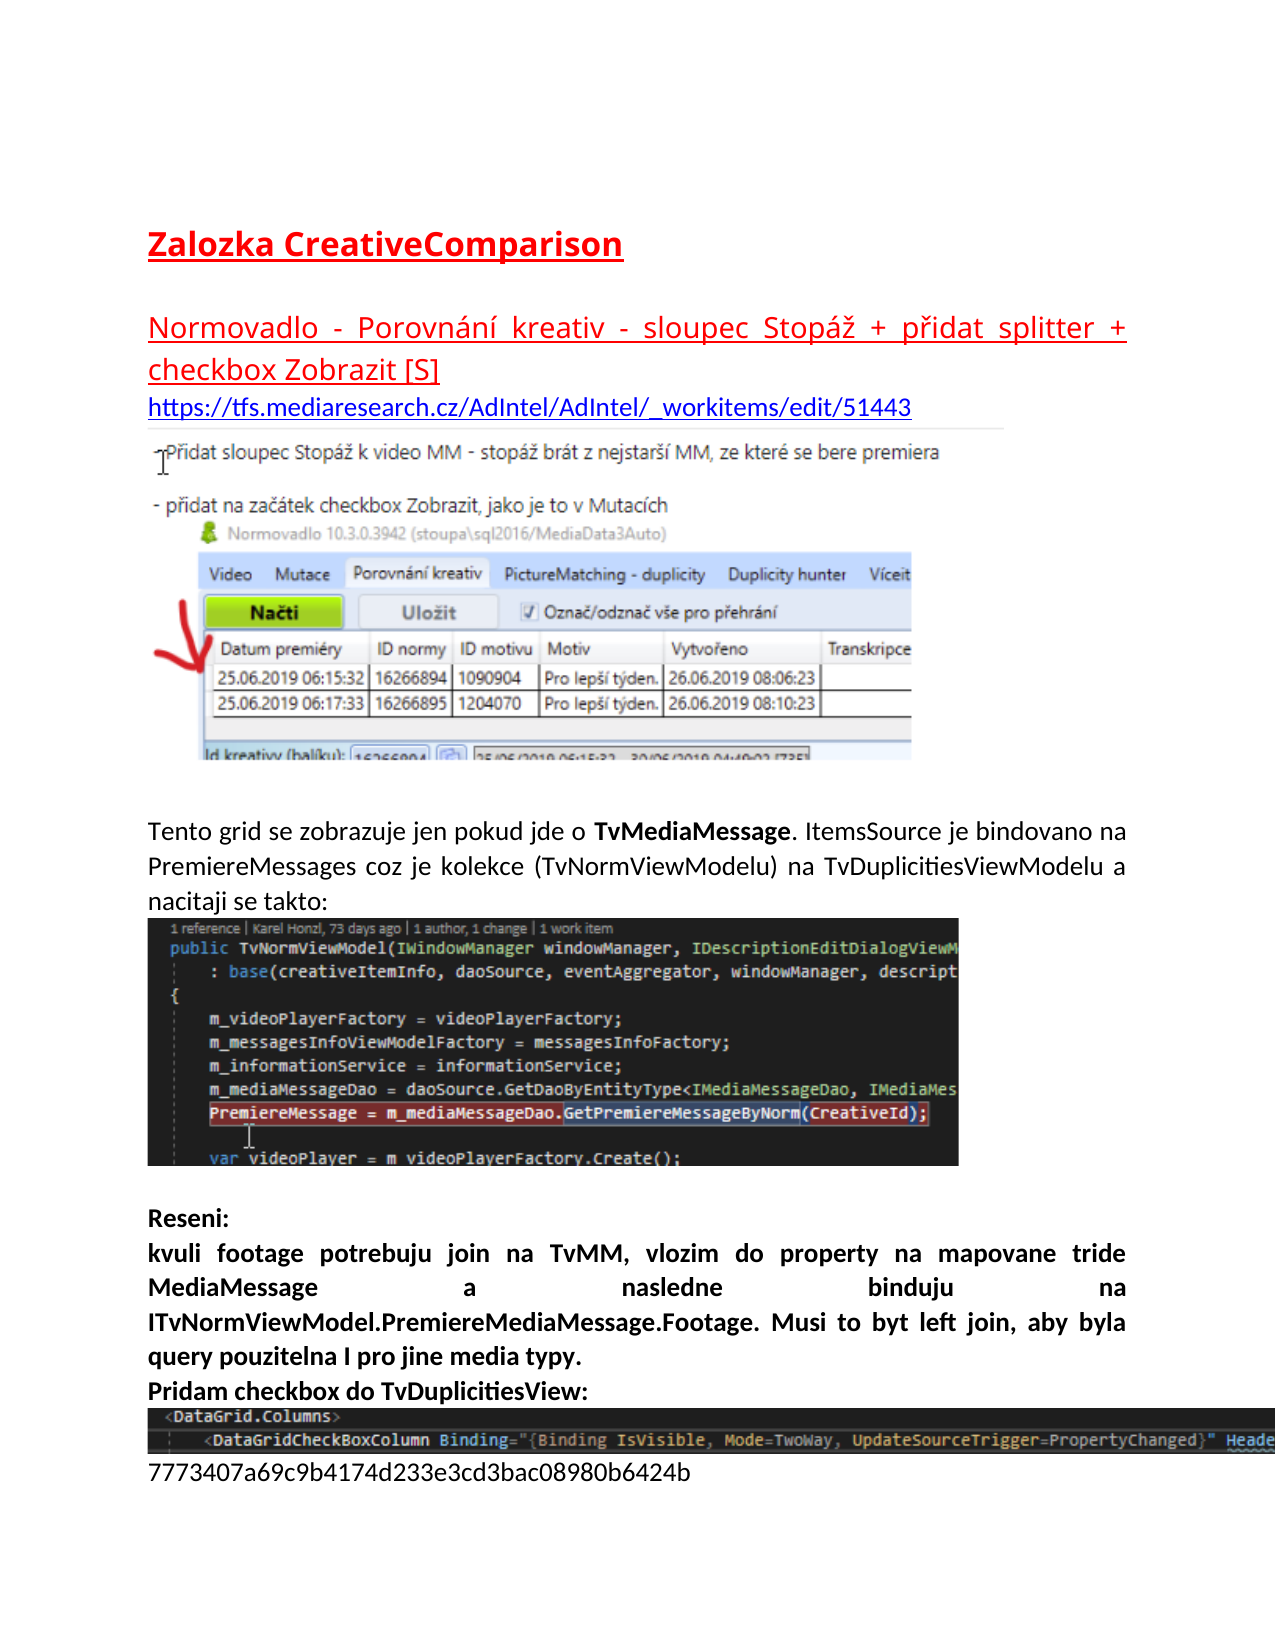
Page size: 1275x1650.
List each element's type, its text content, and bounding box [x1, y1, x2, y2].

text https://tfs.mediaresearch.cz/AdIntel/AdIntel/_workitems/edit/51443 [148, 391, 1127, 424]
subtitle Normovadlo - Porovnání kreativ - sloupec Stopáž + přidat splitter + checkbox Zobrazit [S] [148, 307, 1127, 341]
subtitle Normovadlo - Porovnání kreativ - sloupec Stopáž + přidat splitter + checkbox Zobrazit [S] [148, 343, 1127, 389]
text 7773407a69c9b4174d233e3cd3bac08980b6424b [148, 1456, 1127, 1489]
subtitle Zalozka CreativeComparison [148, 221, 1127, 266]
text Reseni: [148, 1201, 1127, 1234]
text Pridam checkbox do TvDuplicitiesView: [148, 1374, 1127, 1407]
text kvuli footage potrebuju join na TvMM, vlozim do property na mapovane tride MediaMessage a nasledne binduju na ITvNormViewModel.PremiereMediaMessage.Footage. Musi to byt left join, aby byla query pouzitelna I pro jine media typy. [148, 1236, 1127, 1373]
picture [147, 918, 959, 1166]
picture [147, 425, 1004, 779]
text Tento grid se zobrazuje jen pokud jde o TvMediaMessage. ItemsSource je bindovano na PremiereMessages coz je kolekce (TvNormViewModelu) na TvDuplicitiesViewModelu a nacitaji se takto: [148, 814, 1127, 917]
